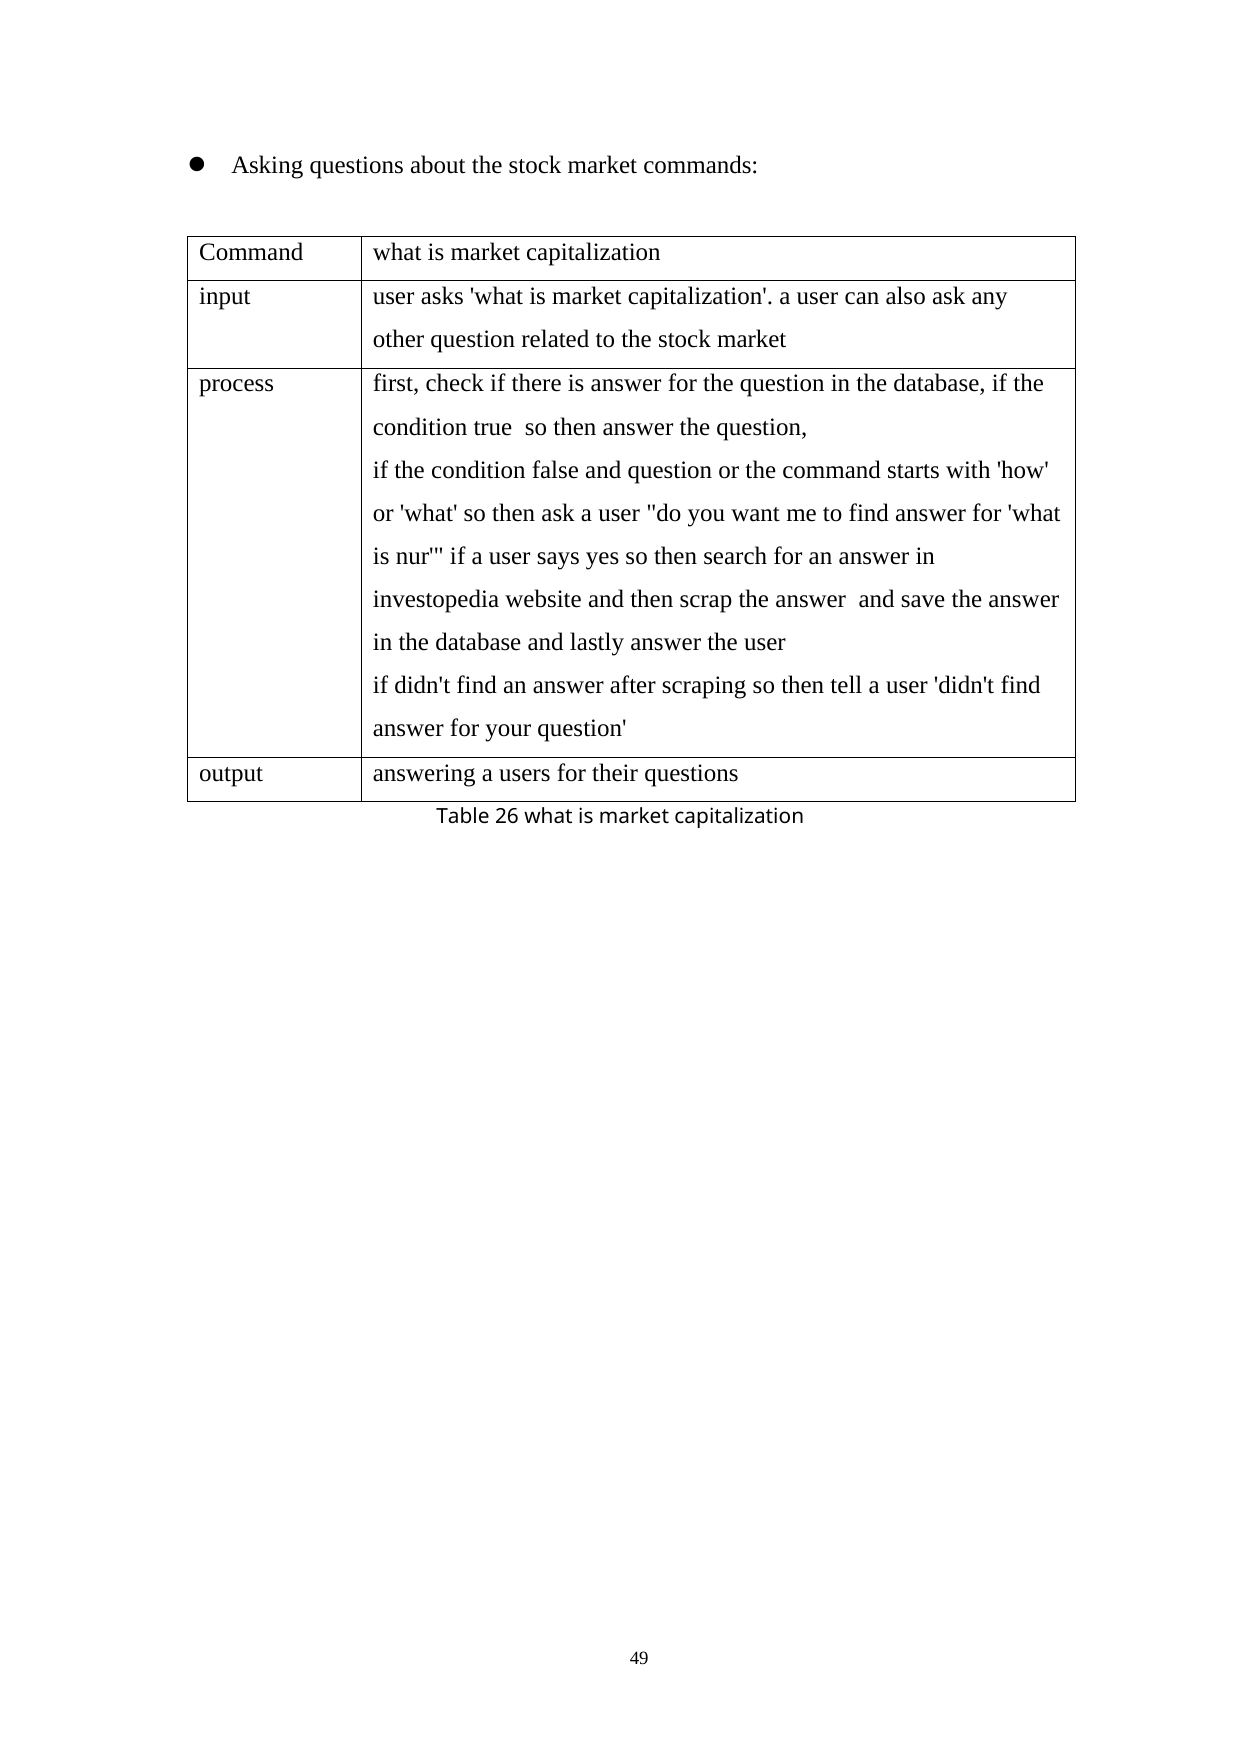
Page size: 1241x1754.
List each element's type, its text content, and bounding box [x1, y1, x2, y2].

table_header Command [188, 237, 361, 280]
table_cell answering a users for their questions [362, 758, 1075, 801]
table_header what is market capitalization [362, 237, 1075, 280]
table_cell input [188, 281, 361, 367]
list Asking questions about the stock market commands: [187, 150, 1053, 179]
table_cell first, check if there is answer for the question in the database, if the condition true so then answer the question, if the condition false and question or the command starts with 'how' or 'what' so then ask a user "do you want me to find answer for 'what is nur'" if a user says yes so then search for an answer in investopedia website and then scrap the answer and save the answer in the database and lastly answer the user if didn't find an answer after scraping so then tell a user 'didn't find answer for your question' [362, 369, 1075, 757]
table_cell output [188, 758, 361, 801]
table_cell process [188, 369, 361, 757]
table_cell user asks 'what is market capitalization'. a user can also ask any other question related to the stock market [362, 281, 1075, 367]
text Table 26 what is market capitalization [187, 802, 1053, 830]
